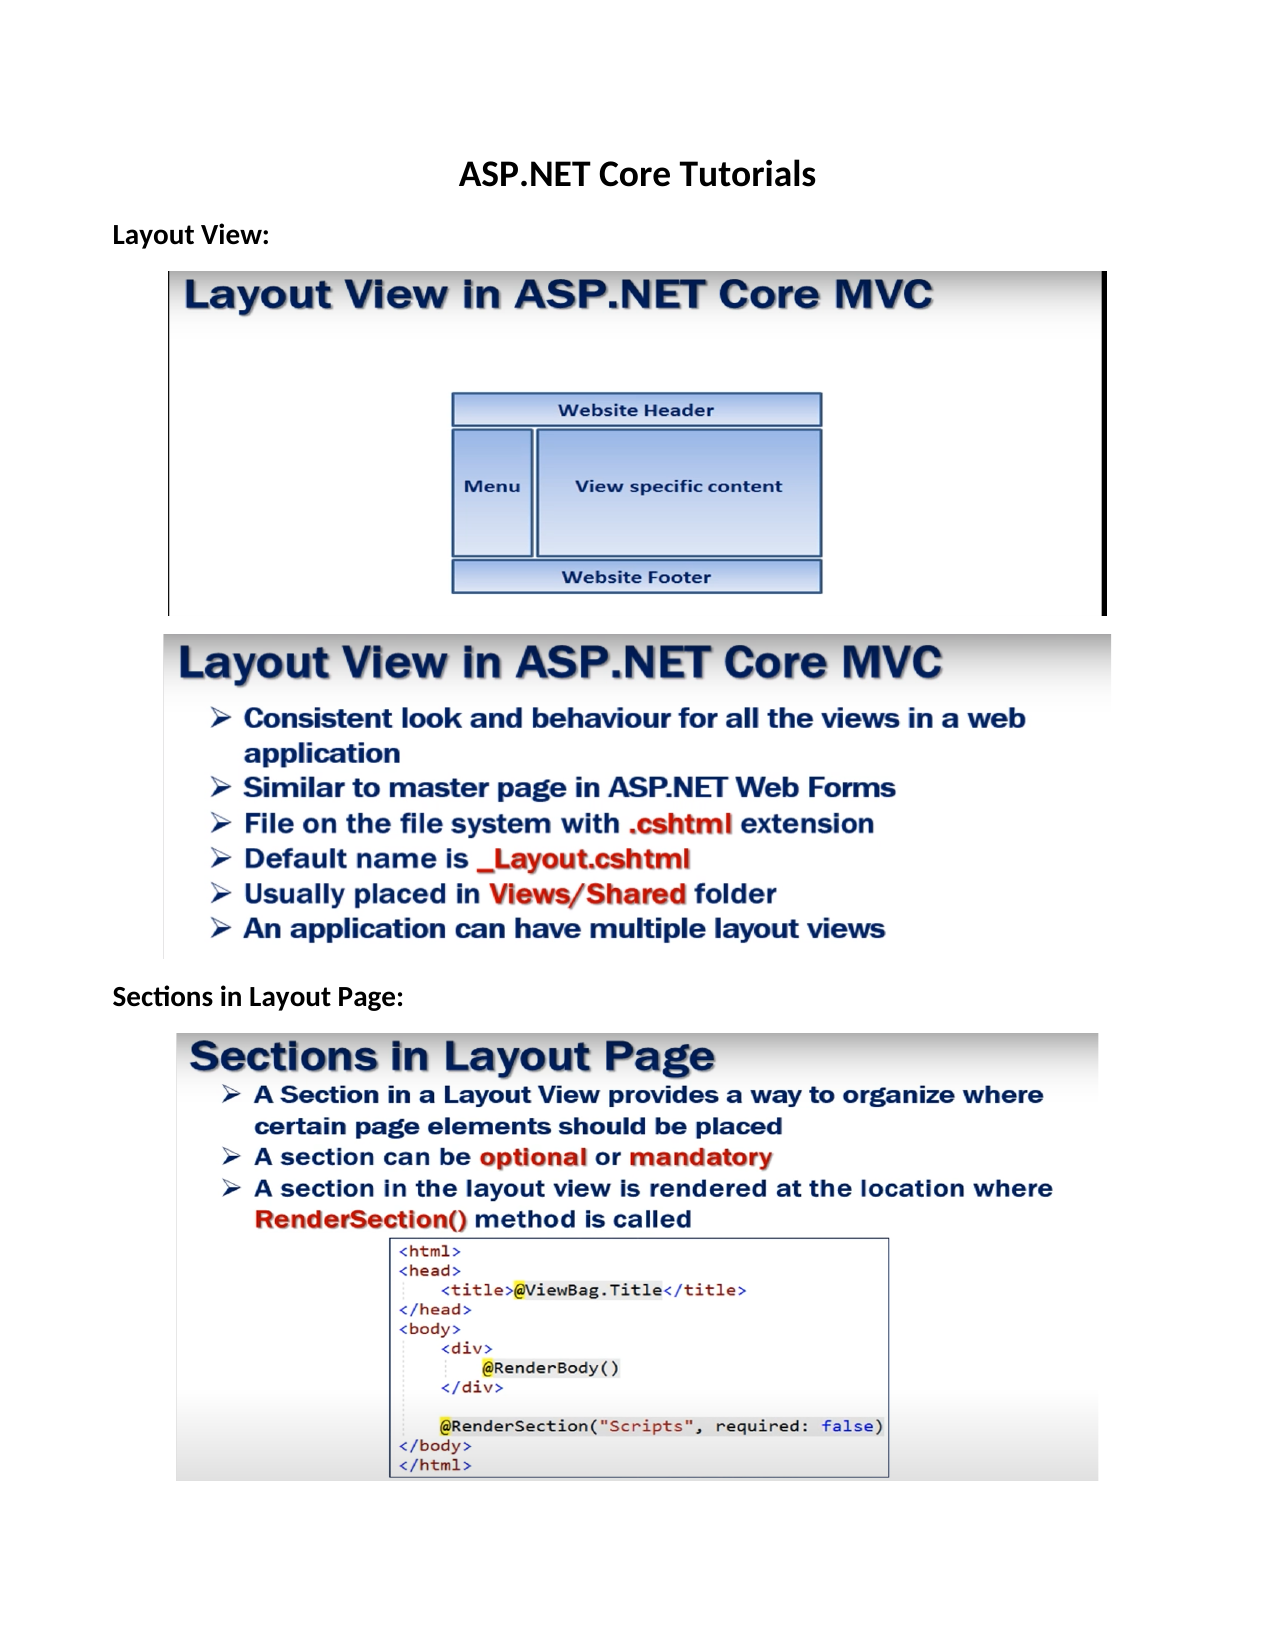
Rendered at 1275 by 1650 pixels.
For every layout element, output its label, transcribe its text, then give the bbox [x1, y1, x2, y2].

text Sections in Layout Page: [112, 978, 1162, 1013]
picture [176, 1033, 1099, 1481]
text ASP.NET Core Tutorials [112, 150, 1162, 196]
picture [163, 634, 1112, 959]
text Layout View: [112, 216, 1162, 252]
picture [168, 271, 1107, 616]
